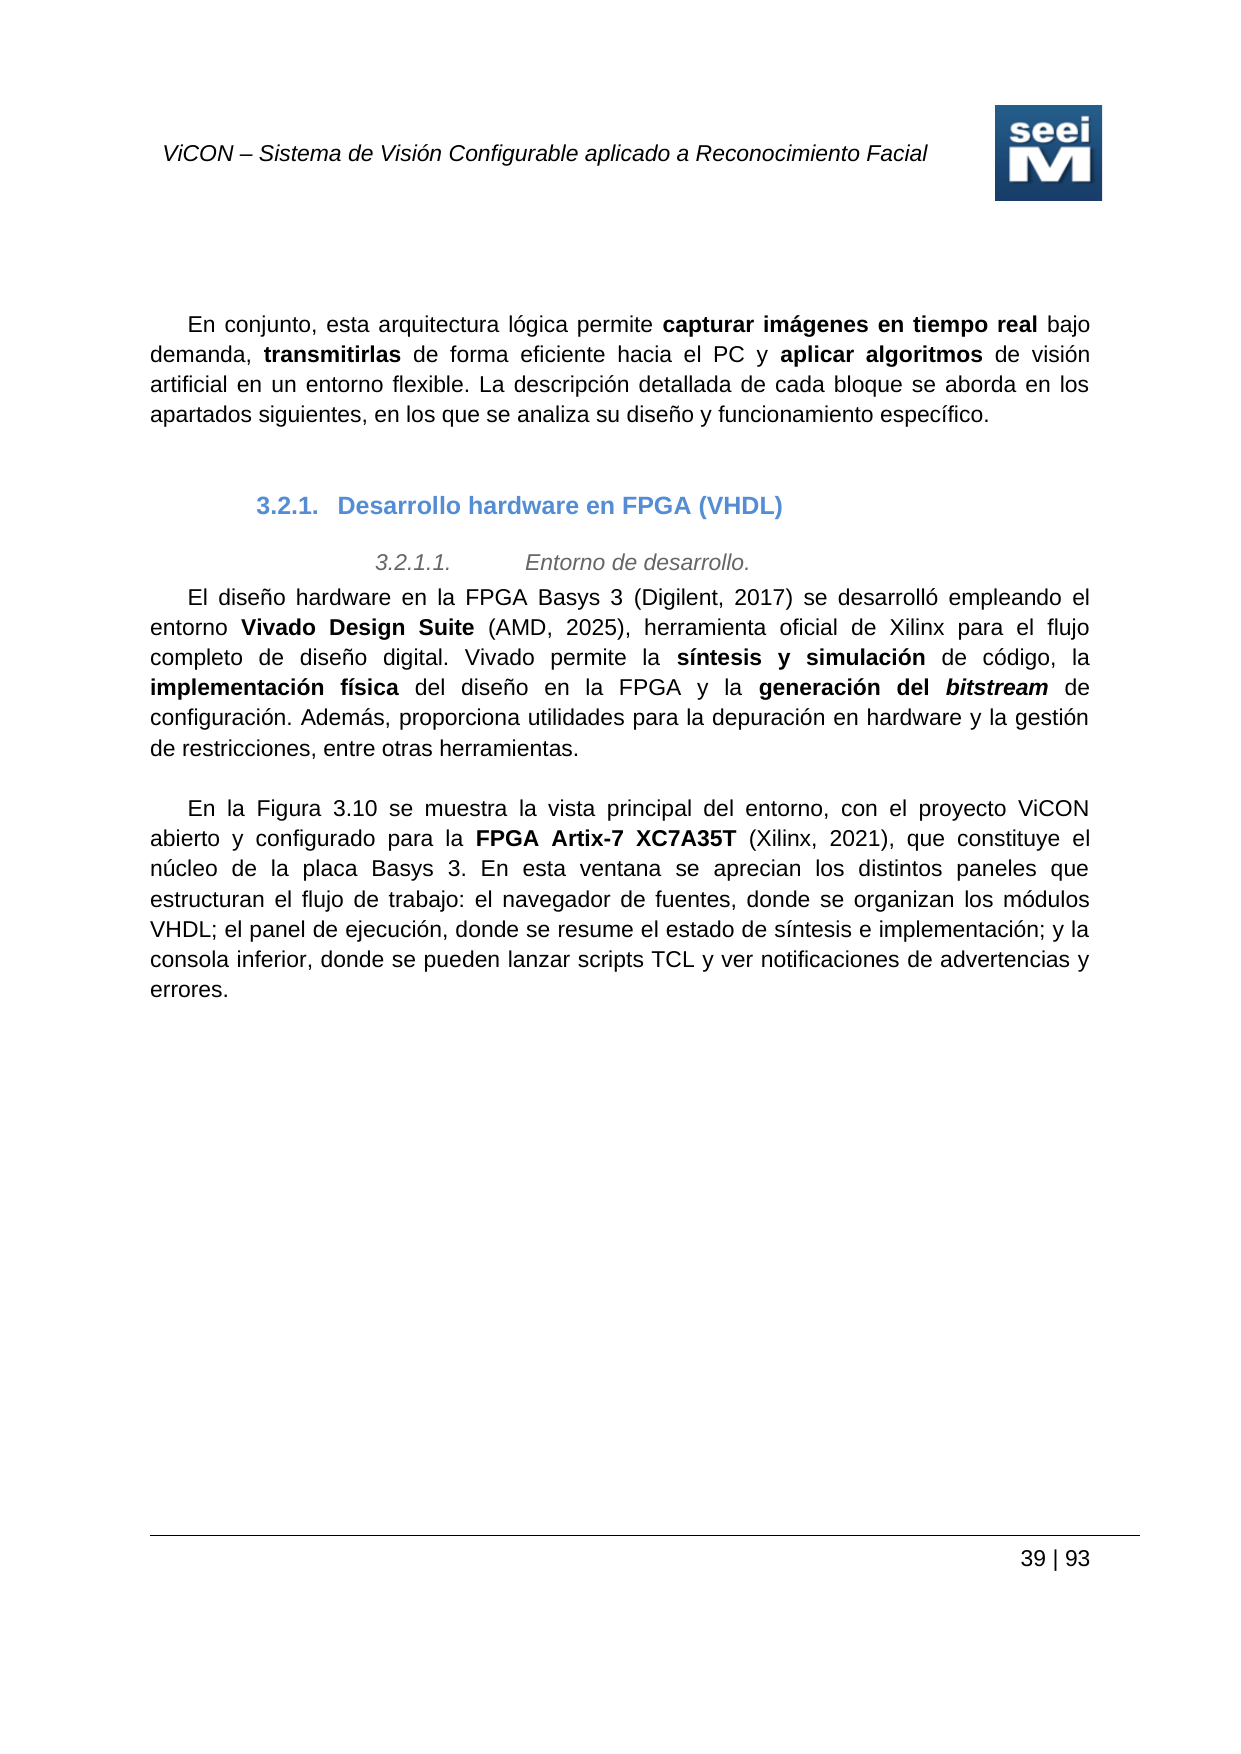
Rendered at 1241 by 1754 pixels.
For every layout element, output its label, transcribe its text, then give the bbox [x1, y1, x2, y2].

text En la Figura 3.9 se muestra la vista principal del entorno, con el proyecto ViCON abierto y configurado para la FPGA Artix-7 XC7A35T , que constituye el núcleo de la placa Basys 3. En esta ventana se aprecian los distintos paneles que estructuran el flujo de trabajo: el navegador de fuentes, donde se organizan los módulos VHDL; el panel de ejecución, donde se resume el estado de síntesis e implementación; y la consola inferior, donde se pueden lanzar scripts TCL y ver notificaciones de advertencias y errores. [150, 795, 1090, 1002]
text En conjunto, esta arquitectura lógica permite capturar imágenes en tiempo real bajo demanda, transmitirlas de forma eficiente hacia el PC y aplicar algoritmos de visión artificial en un entorno flexible. La descripción detallada de cada bloque se aborda en los apartados siguientes, en los que se analiza su diseño y funcionamiento específico. [150, 311, 1090, 428]
picture [995, 105, 1103, 201]
subtitle Entorno de desarrollo. [375, 549, 1090, 575]
subtitle Desarrollo hardware en FPGA (VHDL) [319, 491, 1090, 520]
text El diseño hardware en la FPGA Basys 3 se desarrolló empleando el entorno Vivado Design Suite , herramienta oficial de Xilinx para el flujo completo de diseño digital. Vivado permite la síntesis y simulación de código, la implementación física del diseño en la FPGA y la generación del bitstream de configuración. Además, proporciona utilidades para la depuración en hardware y la gestión de restricciones, entre otras herramientas. [150, 583, 1090, 761]
